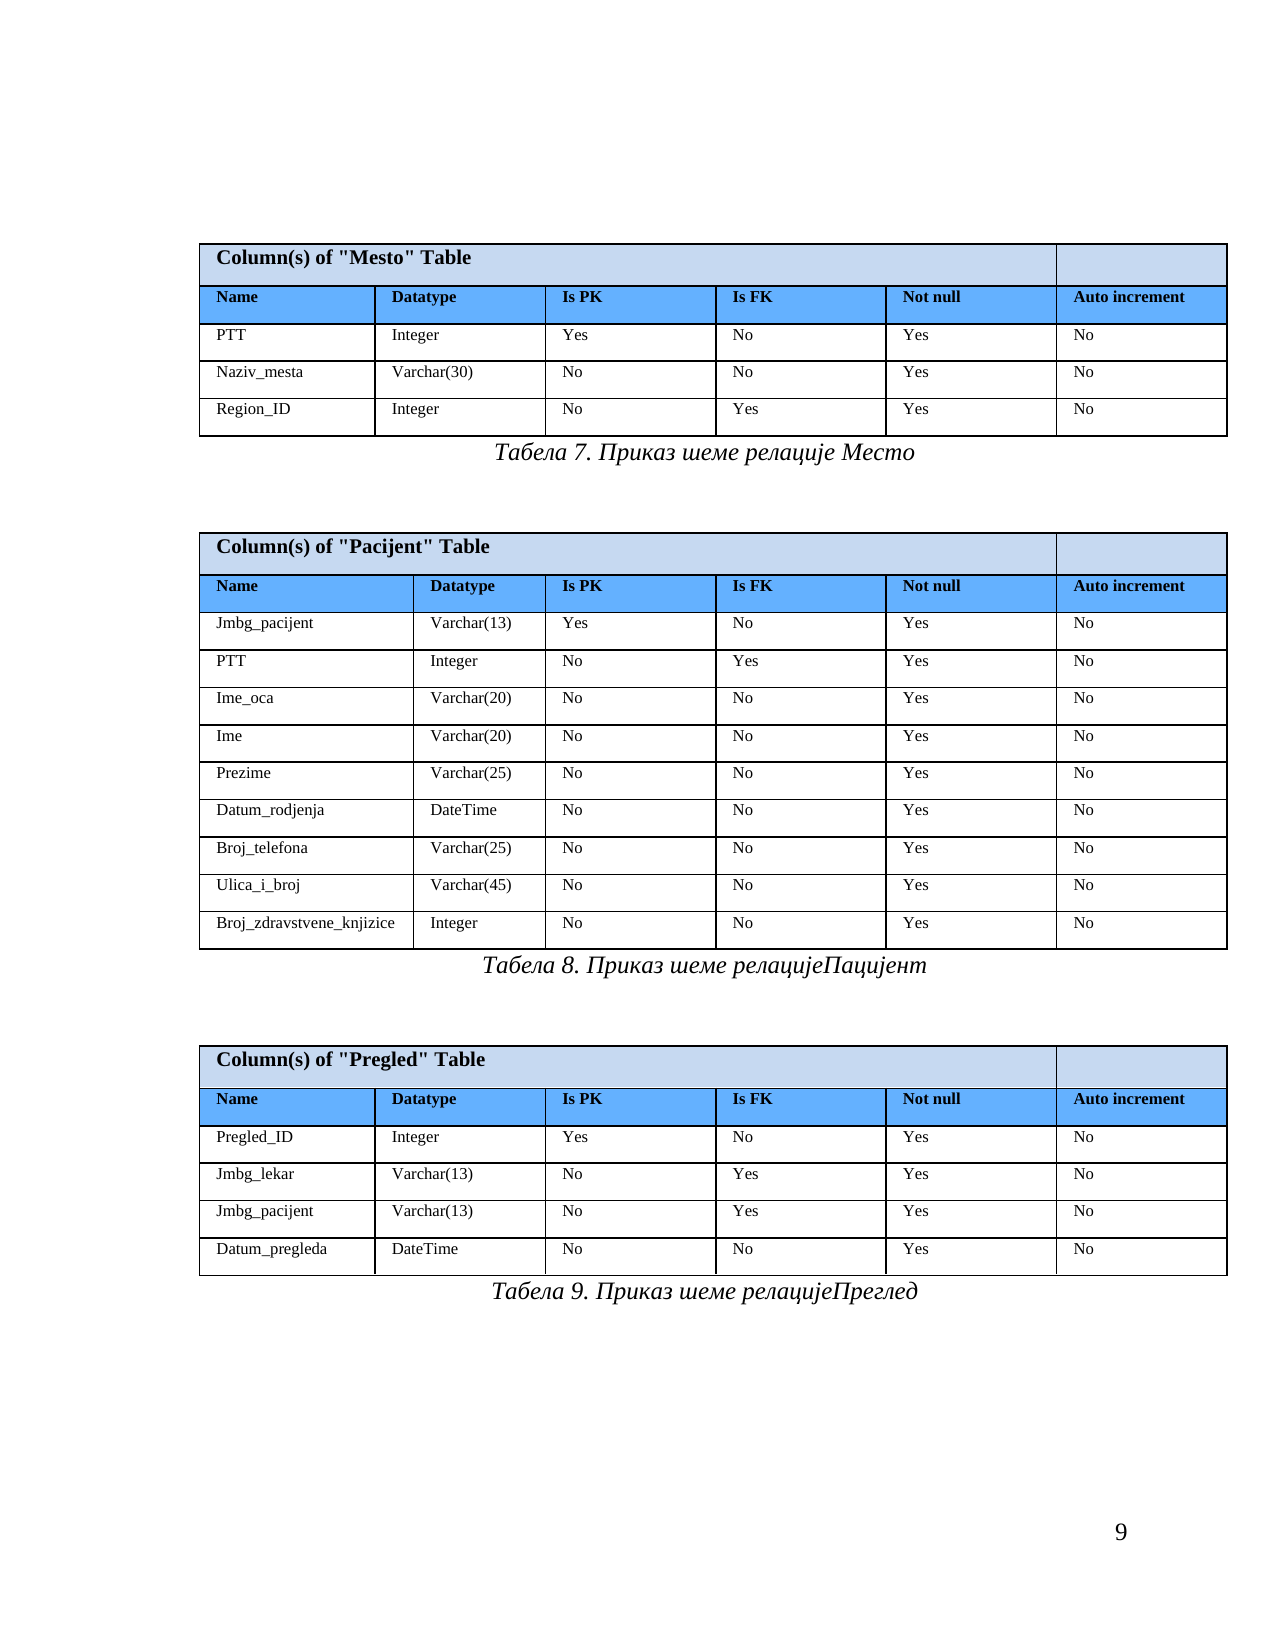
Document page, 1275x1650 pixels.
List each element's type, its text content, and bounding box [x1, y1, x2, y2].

table_cell Broj_zdravstvene_knjizice [200, 912, 413, 948]
table_cell No [546, 763, 715, 799]
table_header Column(s) of "Mesto" Table [200, 245, 1056, 285]
table_cell Integer [376, 399, 545, 435]
table_cell Yes [717, 651, 885, 686]
table_header [1057, 245, 1226, 285]
table_header [1057, 1047, 1226, 1087]
table_cell No [1057, 838, 1226, 873]
text Табела 8. Приказ шеме релацијеПацијент [207, 950, 1127, 978]
table_cell Not null [887, 576, 1056, 612]
table_cell No [717, 1239, 885, 1274]
table_cell No [1057, 325, 1226, 360]
table_cell No [546, 838, 715, 873]
table_cell Integer [376, 1127, 545, 1162]
table_cell Datum_pregleda [200, 1239, 374, 1274]
table_cell Ime [200, 726, 413, 761]
table_cell No [1057, 726, 1226, 761]
table_cell Datatype [376, 287, 545, 323]
table_cell No [546, 651, 715, 686]
table_cell No [1057, 1201, 1226, 1237]
table_cell No [1057, 651, 1226, 686]
table_cell No [546, 399, 715, 435]
table_cell No [546, 1239, 715, 1274]
text Табела 9. Приказ шеме релацијеПреглед [207, 1276, 1127, 1305]
table_cell Yes [887, 1164, 1056, 1200]
table_cell Yes [887, 613, 1056, 649]
table_cell No [1057, 875, 1226, 911]
table_cell No [1057, 800, 1226, 836]
table_cell Varchar(45) [414, 875, 545, 911]
table_cell No [546, 688, 715, 724]
table_cell Auto increment [1057, 1089, 1226, 1125]
table_cell Prezime [200, 763, 413, 799]
table_cell Yes [887, 800, 1056, 836]
table_cell No [717, 912, 885, 948]
table_cell Is PK [546, 576, 715, 612]
table_cell No [546, 912, 715, 948]
table_cell No [717, 875, 885, 911]
table_cell No [1057, 1164, 1226, 1200]
table_cell No [1057, 1127, 1226, 1162]
table_cell Yes [887, 651, 1056, 686]
table_cell Naziv_mesta [200, 362, 374, 398]
table_cell Yes [887, 399, 1056, 435]
table_cell Auto increment [1057, 576, 1226, 612]
table_cell Varchar(13) [376, 1201, 545, 1237]
table_cell Varchar(13) [376, 1164, 545, 1200]
table_cell Ulica_i_broj [200, 875, 413, 911]
table_cell No [1057, 912, 1226, 948]
table_cell No [1057, 613, 1226, 649]
table_cell No [717, 726, 885, 761]
table_cell Name [200, 287, 374, 323]
table_cell Yes [887, 1127, 1056, 1162]
table_cell Yes [546, 613, 715, 649]
table_cell No [1057, 763, 1226, 799]
table_cell Datatype [376, 1089, 545, 1125]
text Табела 7. Приказ шеме релације Место [207, 437, 1127, 465]
table_cell No [717, 800, 885, 836]
table_cell No [546, 362, 715, 398]
table_cell Yes [546, 325, 715, 360]
table_cell Pregled_ID [200, 1127, 374, 1162]
table_cell Broj_telefona [200, 838, 413, 873]
table_cell No [1057, 399, 1226, 435]
table_cell No [1057, 1239, 1226, 1274]
table_cell Datatype [414, 576, 545, 612]
table_cell No [717, 688, 885, 724]
table_cell Auto increment [1057, 287, 1226, 323]
table_cell Varchar(20) [414, 726, 545, 761]
table_cell No [1057, 362, 1226, 398]
table_cell Yes [887, 362, 1056, 398]
table_header [1057, 534, 1226, 574]
table_cell Jmbg_lekar [200, 1164, 374, 1200]
table_cell No [717, 1127, 885, 1162]
table_cell Is PK [546, 1089, 715, 1125]
table_cell No [546, 800, 715, 836]
table_cell Is FK [717, 287, 885, 323]
table_cell Varchar(25) [414, 763, 545, 799]
table_cell DateTime [414, 800, 545, 836]
table_cell Integer [376, 325, 545, 360]
table_cell Not null [887, 287, 1056, 323]
table_cell PTT [200, 325, 374, 360]
table_cell No [717, 763, 885, 799]
table_cell Yes [717, 399, 885, 435]
table_cell Integer [414, 651, 545, 686]
table_cell Varchar(30) [376, 362, 545, 398]
table_cell PTT [200, 651, 413, 686]
table_cell Varchar(20) [414, 688, 545, 724]
table_header Column(s) of "Pregled" Table [200, 1047, 1056, 1087]
table_cell No [717, 838, 885, 873]
table_cell Yes [546, 1127, 715, 1162]
table_cell No [717, 362, 885, 398]
table_cell Yes [887, 1201, 1056, 1237]
table_cell No [546, 875, 715, 911]
table_cell Yes [887, 875, 1056, 911]
table_cell Yes [887, 912, 1056, 948]
table_cell Varchar(25) [414, 838, 545, 873]
table_cell Yes [887, 838, 1056, 873]
table_cell No [717, 613, 885, 649]
table_cell Integer [414, 912, 545, 948]
table_cell Yes [887, 688, 1056, 724]
table_cell Ime_oca [200, 688, 413, 724]
table_cell No [546, 726, 715, 761]
table_cell Datum_rodjenja [200, 800, 413, 836]
table_cell Name [200, 576, 413, 612]
table_cell No [546, 1164, 715, 1200]
table_cell Yes [887, 1239, 1056, 1274]
table_cell DateTime [376, 1239, 545, 1274]
table_cell Is FK [717, 1089, 885, 1125]
table_cell No [1057, 688, 1226, 724]
table_cell Yes [887, 763, 1056, 799]
table_cell Yes [717, 1201, 885, 1237]
table_cell Yes [717, 1164, 885, 1200]
table_cell Name [200, 1089, 374, 1125]
table_cell Not null [887, 1089, 1056, 1125]
table_cell Varchar(13) [414, 613, 545, 649]
table_cell Jmbg_pacijent [200, 613, 413, 649]
table_cell Is FK [717, 576, 885, 612]
table_cell Is PK [546, 287, 715, 323]
table_header Column(s) of "Pacijent" Table [200, 534, 1056, 574]
table_cell No [546, 1201, 715, 1237]
table_cell Region_ID [200, 399, 374, 435]
table_cell Yes [887, 325, 1056, 360]
table_cell Jmbg_pacijent [200, 1201, 374, 1237]
table_cell No [717, 325, 885, 360]
table_cell Yes [887, 726, 1056, 761]
